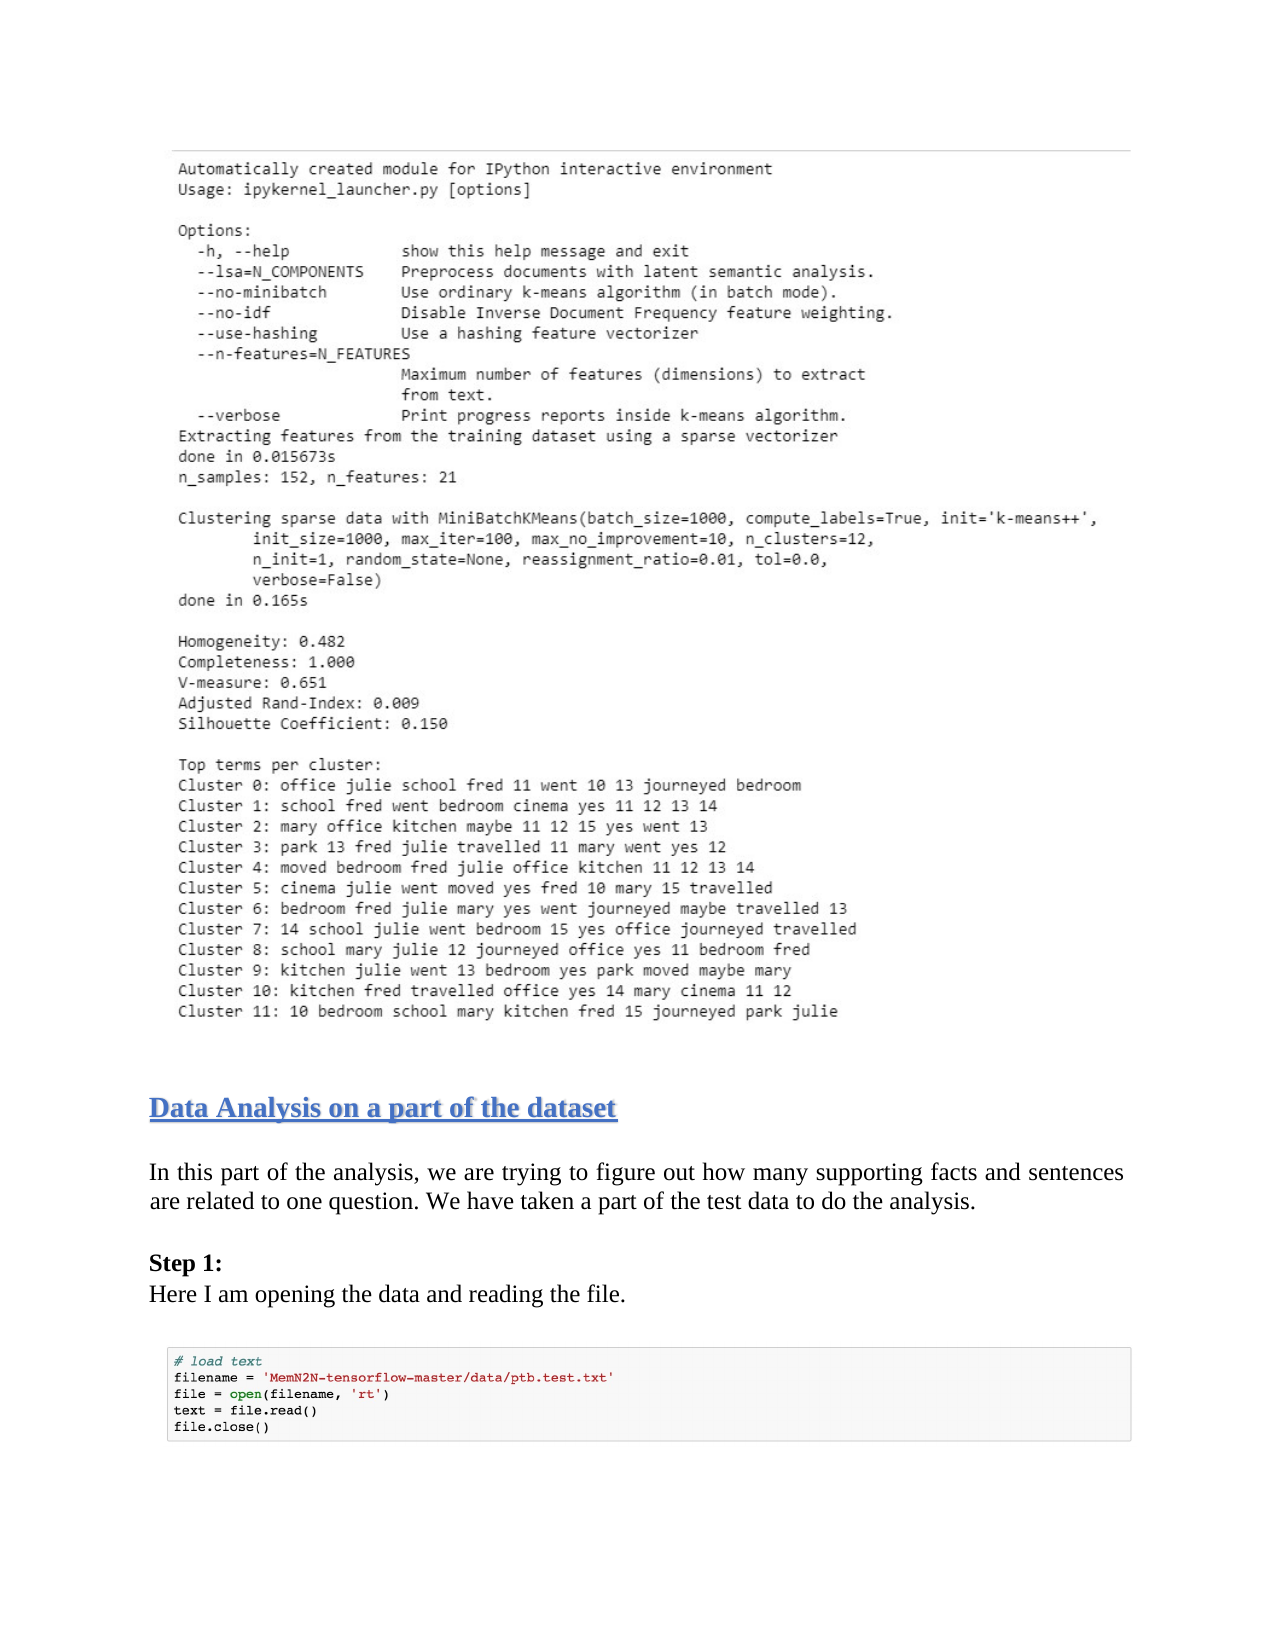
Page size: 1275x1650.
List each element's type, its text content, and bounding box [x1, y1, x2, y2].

subtitle Data Analysis on a part of the dataset [148, 1090, 1124, 1123]
text In this part of the analysis, we are trying to figure out how many supporting facts and sentences are related to one question. We have taken a part of the test data to do the analysis. [148, 1157, 1126, 1215]
text Here I am opening the data and reading the file. [148, 1279, 1126, 1308]
picture [155, 150, 1131, 1024]
picture [162, 1341, 1138, 1447]
picture [130, 1078, 654, 1143]
text Step 1: [148, 1248, 1169, 1277]
